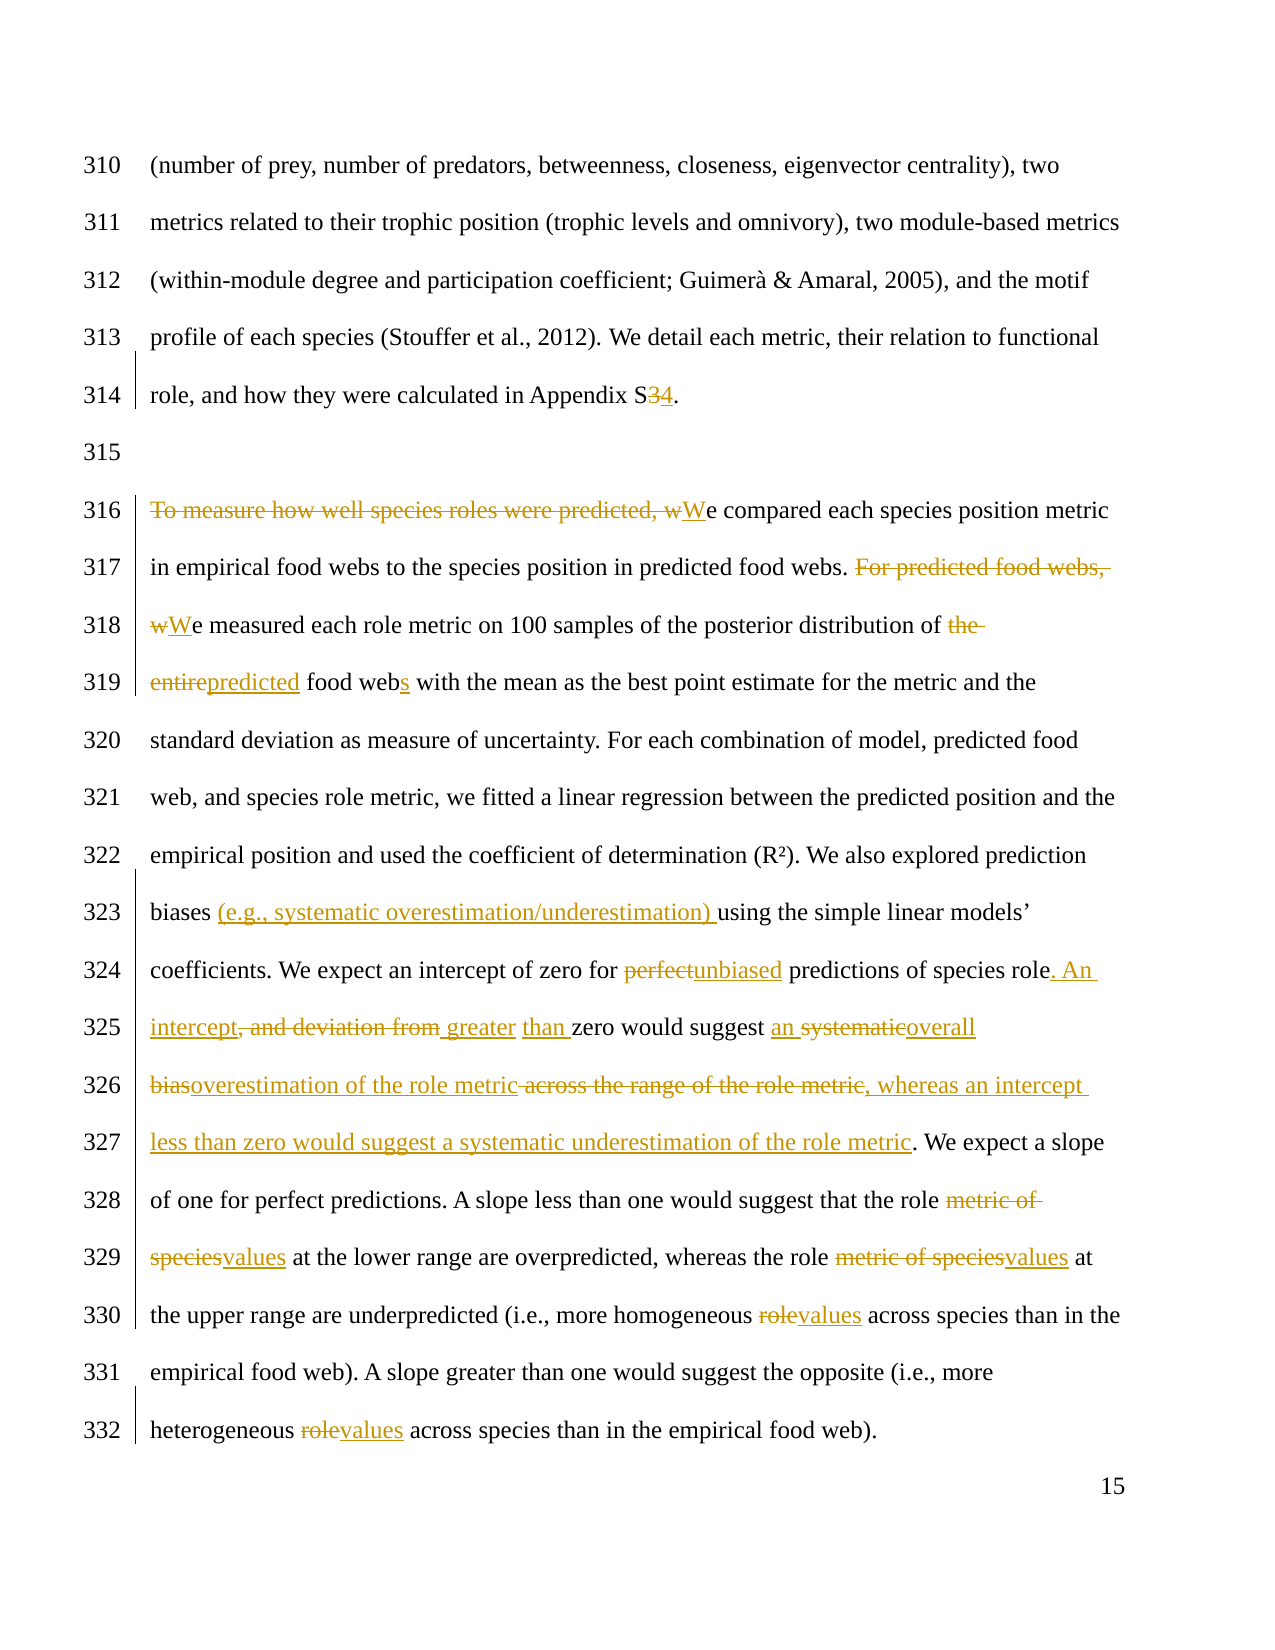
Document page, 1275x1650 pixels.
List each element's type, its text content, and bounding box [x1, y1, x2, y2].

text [150, 150, 1125, 409]
text e compared each species position metric in empirical food webs to the species position in predicted food webs. e measured each role metric on 100 samples of the posterior distribution of food web with the mean as the best point estimate for the metric and the standard deviation as measure of uncertainty. For each combination of model, predicted food web, and species role metric, we fitted a linear regression between the predicted position and the empirical position and used the coefficient of determination (R²). We also explored prediction biases using the simple linear models’ coefficients. We expect an intercept of zero for predictions of species role zero would suggest . We expect a slope of one for perfect predictions. A slope less than one would suggest that the role at the lower range are overpredicted, whereas the role at the upper range are underpredicted (i.e., more homogeneous across species than in the empirical food web). A slope greater than one would suggest the opposite (i.e., more heterogeneous across species than in the empirical food web). [150, 495, 1125, 1444]
